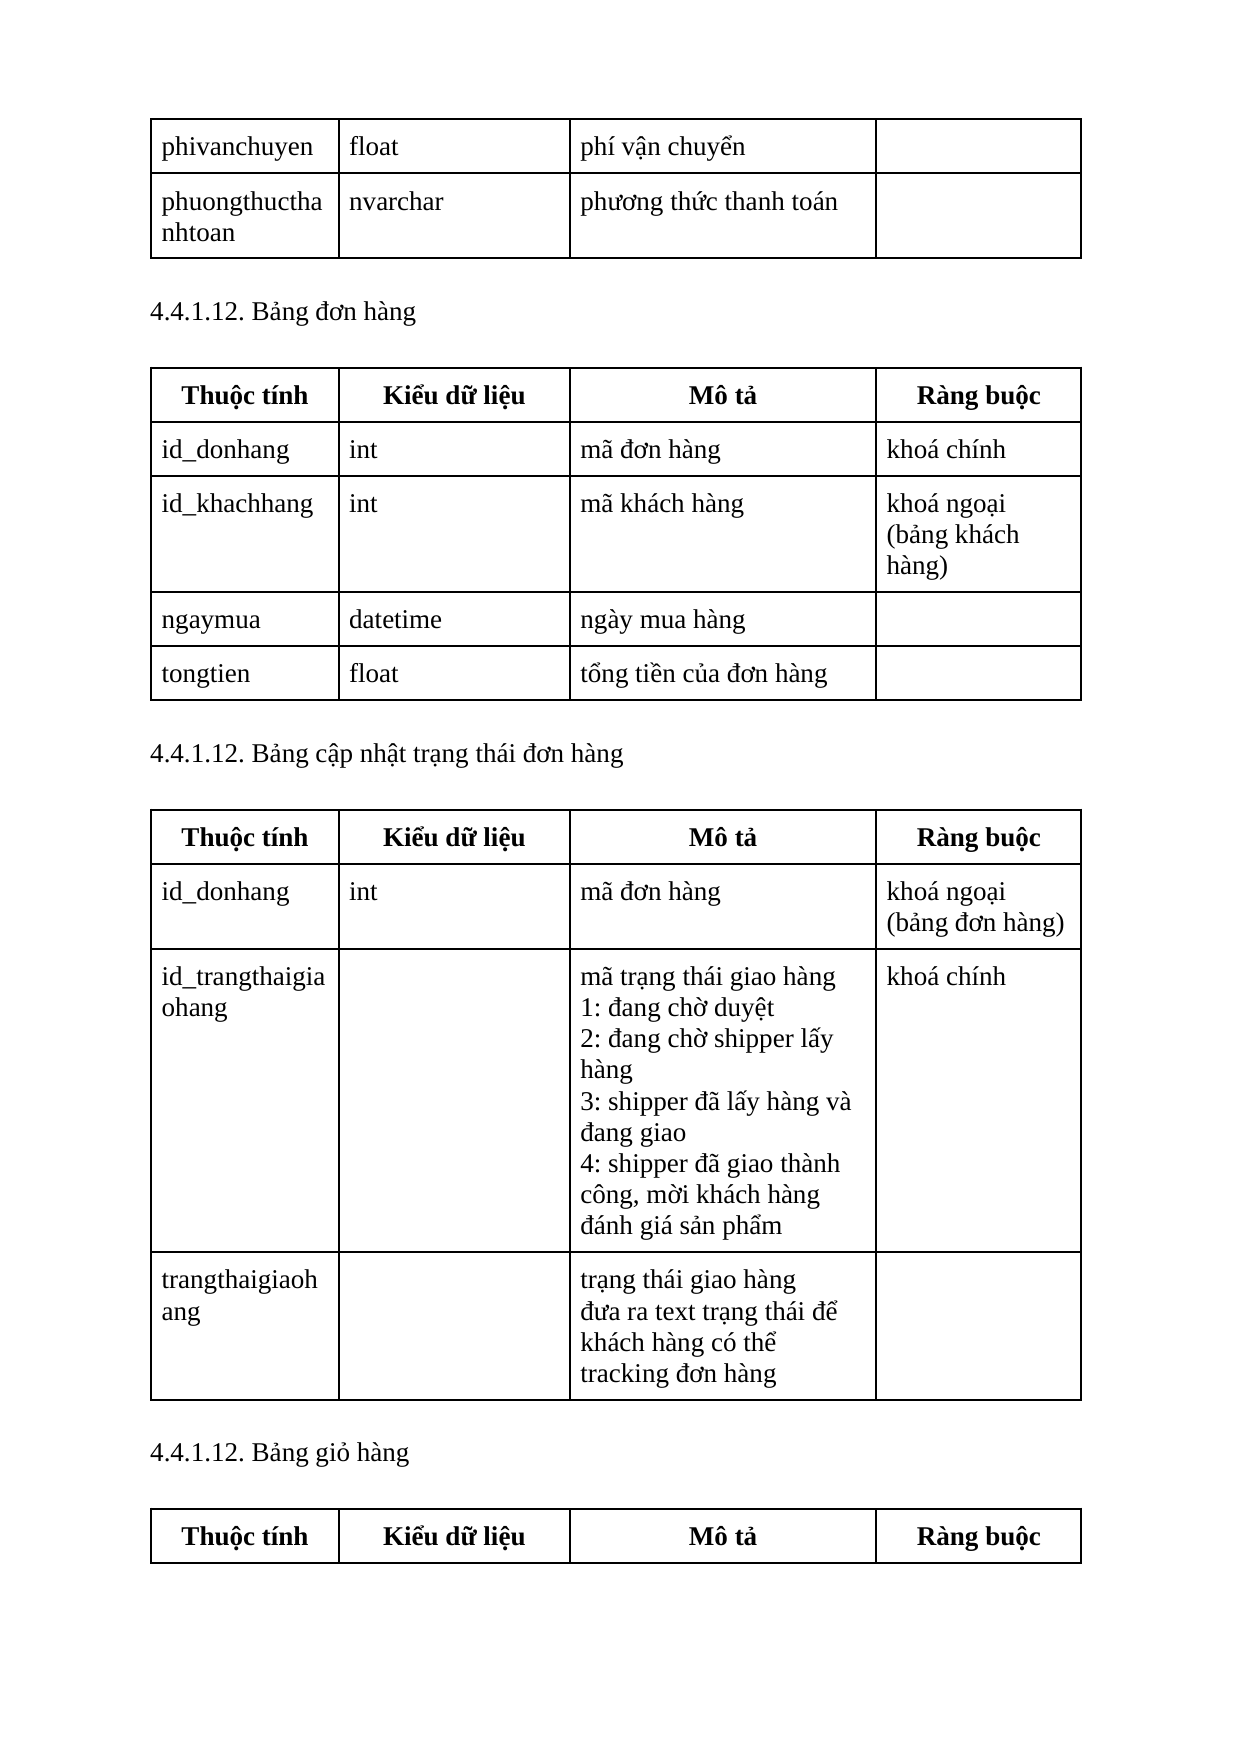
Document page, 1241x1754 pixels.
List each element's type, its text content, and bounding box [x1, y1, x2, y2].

table_header Ràng buộc [877, 811, 1080, 862]
table_cell id_khachhang [152, 477, 338, 591]
table_cell id_donhang [152, 865, 338, 948]
table_header Ràng buộc [877, 369, 1080, 421]
table_cell datetime [340, 593, 569, 645]
table_cell tổng tiền của đơn hàng [571, 647, 875, 699]
table_cell float [340, 647, 569, 699]
table_cell trangthaigiaohang [152, 1253, 338, 1398]
table_cell ngaymua [152, 593, 338, 645]
table_cell int [340, 865, 569, 948]
table_header Mô tả [571, 369, 875, 421]
text 4.4.1.12. Bảng đơn hàng [150, 295, 1080, 326]
table_cell mã khách hàng [571, 477, 875, 591]
table_cell khoá ngoại (bảng đơn hàng) [877, 865, 1080, 948]
table_cell float [340, 120, 569, 172]
table_cell id_donhang [152, 423, 338, 475]
table_cell khoá chính [877, 950, 1080, 1251]
table_cell [877, 174, 1080, 257]
table_header Thuộc tính [152, 811, 338, 862]
table_cell [340, 1253, 569, 1398]
table_cell [877, 593, 1080, 645]
table_header Thuộc tính [152, 369, 338, 421]
table_cell [340, 950, 569, 1251]
table_cell [877, 1253, 1080, 1398]
table_header Mô tả [571, 811, 875, 862]
table_cell ngày mua hàng [571, 593, 875, 645]
table_cell [877, 120, 1080, 172]
table_cell phí vận chuyển [571, 120, 875, 172]
table_cell id_trangthaigiaohang [152, 950, 338, 1251]
table_cell phương thức thanh toán [571, 174, 875, 257]
table_cell mã trạng thái giao hàng 1: đang chờ duyệt 2: đang chờ shipper lấy hàng 3: shipper đã lấy hàng và đang giao 4: shipper đã giao thành công, mời khách hàng đánh giá sản phẩm [571, 950, 875, 1251]
table_cell tongtien [152, 647, 338, 699]
table_header Mô tả [571, 1510, 875, 1562]
table_cell phuongthucthanhtoan [152, 174, 338, 257]
table_header Thuộc tính [152, 1510, 338, 1562]
table_cell khoá ngoại (bảng khách hàng) [877, 477, 1080, 591]
table_header Kiểu dữ liệu [340, 811, 569, 862]
table_cell phivanchuyen [152, 120, 338, 172]
text 4.4.1.12. Bảng giỏ hàng [150, 1436, 1080, 1467]
table_header Kiểu dữ liệu [340, 1510, 569, 1562]
table_cell mã đơn hàng [571, 423, 875, 475]
table_cell trạng thái giao hàng đưa ra text trạng thái để khách hàng có thể tracking đơn hàng [571, 1253, 875, 1398]
table_header Kiểu dữ liệu [340, 369, 569, 421]
table_cell nvarchar [340, 174, 569, 257]
table_header Ràng buộc [877, 1510, 1080, 1562]
table_cell [877, 647, 1080, 699]
table_cell mã đơn hàng [571, 865, 875, 948]
table_cell khoá chính [877, 423, 1080, 475]
table_cell int [340, 477, 569, 591]
text 4.4.1.12. Bảng cập nhật trạng thái đơn hàng [150, 737, 1080, 768]
table_cell int [340, 423, 569, 475]
